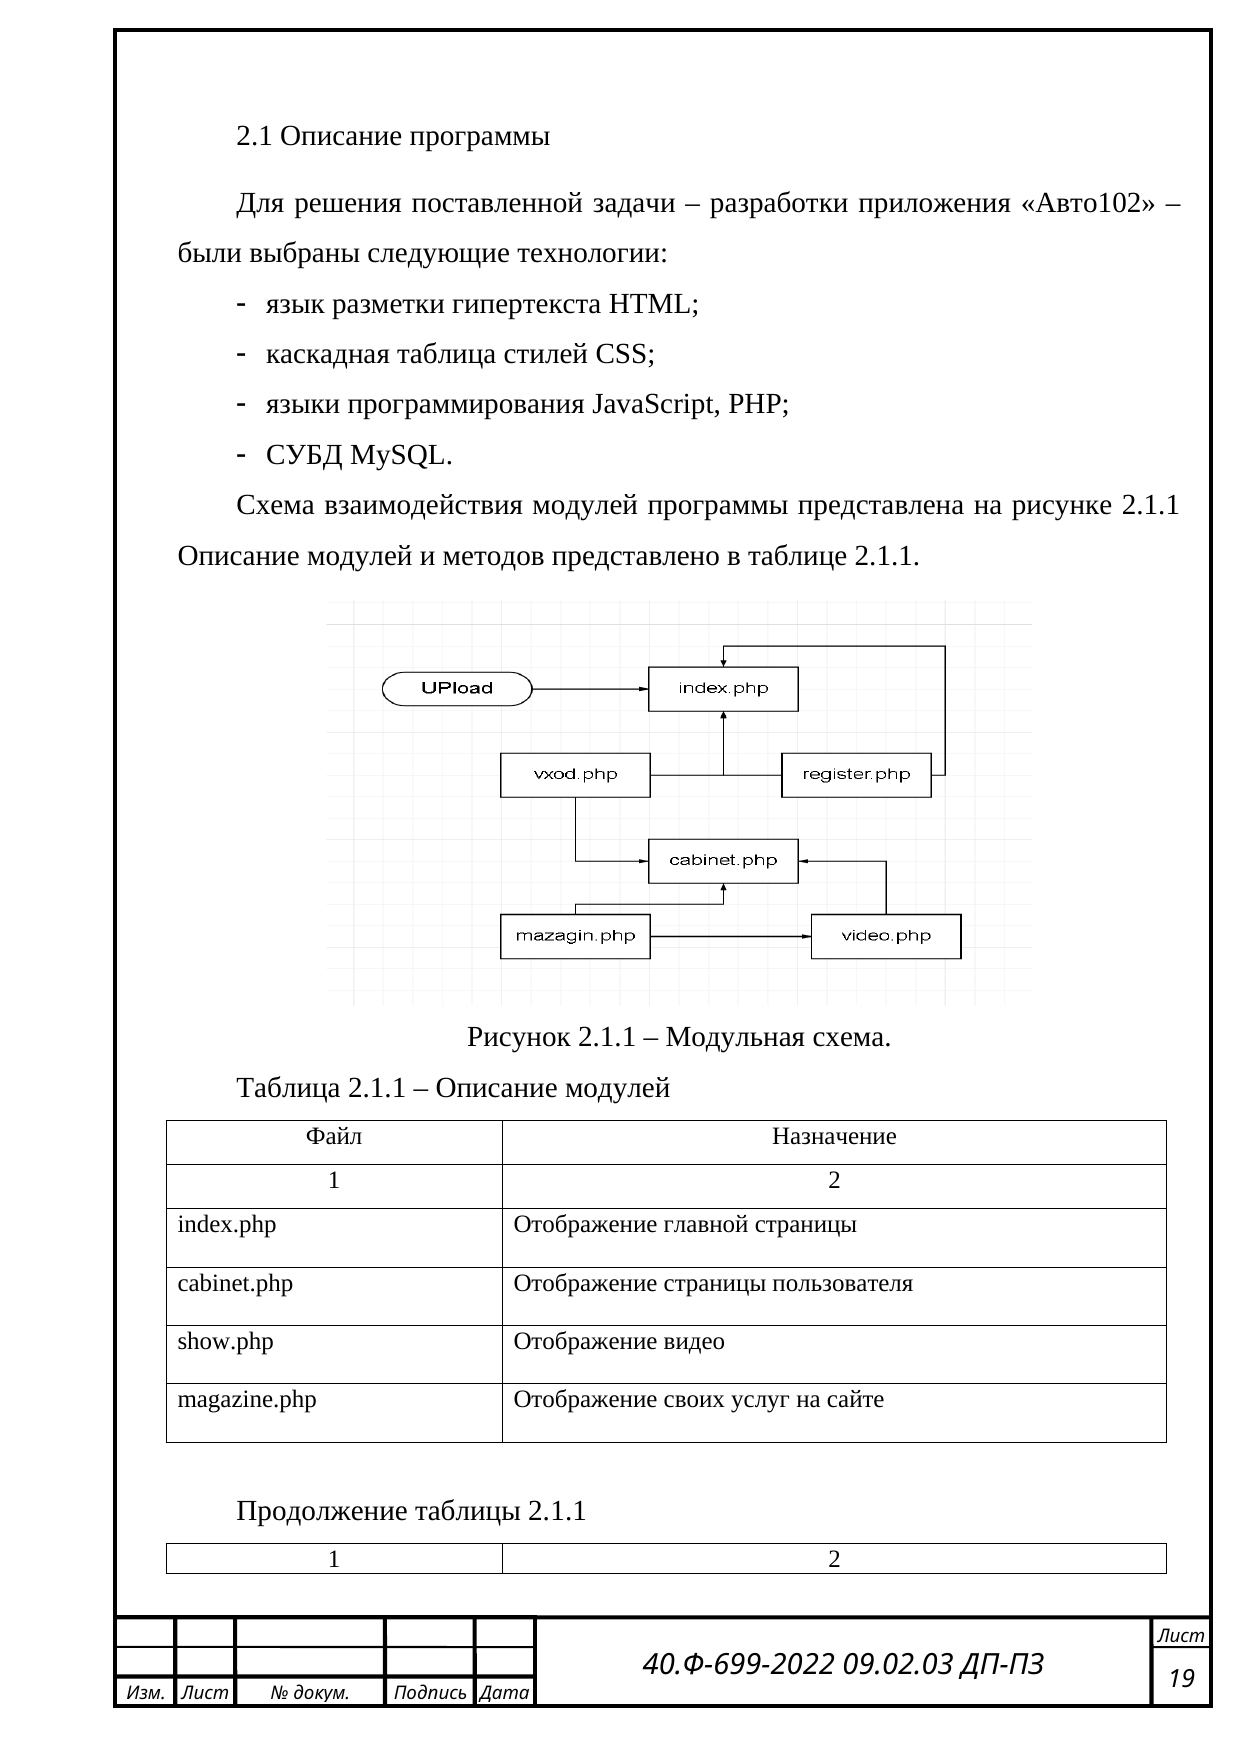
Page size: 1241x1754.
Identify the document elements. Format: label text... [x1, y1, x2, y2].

text Схема взаимодействия модулей программы представлена на рисунке 2.1.1 Описание модулей и методов представлено в таблице 2.1.1. [177, 487, 1181, 571]
picture [326, 600, 1032, 1006]
list язык разметки гипертекста HTML; [177, 286, 1181, 319]
list каскадная таблица стилей CSS; [177, 336, 1181, 370]
table_cell Отображение страницы пользователя [503, 1268, 1166, 1325]
table_cell Отображение главной страницы [503, 1209, 1166, 1267]
table_header Файл [167, 1121, 502, 1164]
table_header Назначение [503, 1121, 1166, 1164]
table_cell 2 [503, 1165, 1166, 1208]
text 2.1 Описание программы [177, 118, 1181, 152]
table_header 1 [167, 1544, 502, 1573]
table_cell cabinet.php [167, 1268, 502, 1325]
table_cell Отображение своих услуг на сайте [503, 1384, 1166, 1442]
text Таблица 2.1.1 – Описание модулей [177, 1070, 1181, 1103]
text Рисунок 2.1.1 – Модульная схема. [177, 1019, 1181, 1053]
table_cell show.php [167, 1326, 502, 1383]
table_cell Отображение видео [503, 1326, 1166, 1383]
text Для решения поставленной задачи – разработки приложения «Авто102» – были выбраны следующие технологии: [177, 185, 1181, 269]
table_cell 1 [167, 1165, 502, 1208]
table_cell index.php [167, 1209, 502, 1267]
text Продолжение таблицы 2.1.1 [177, 1493, 1181, 1526]
table_cell magazine.php [167, 1384, 502, 1442]
list СУБД MySQL. [177, 437, 1181, 471]
table_header 2 [503, 1544, 1166, 1573]
list языки программирования JavaScript, PHP; [177, 387, 1181, 420]
